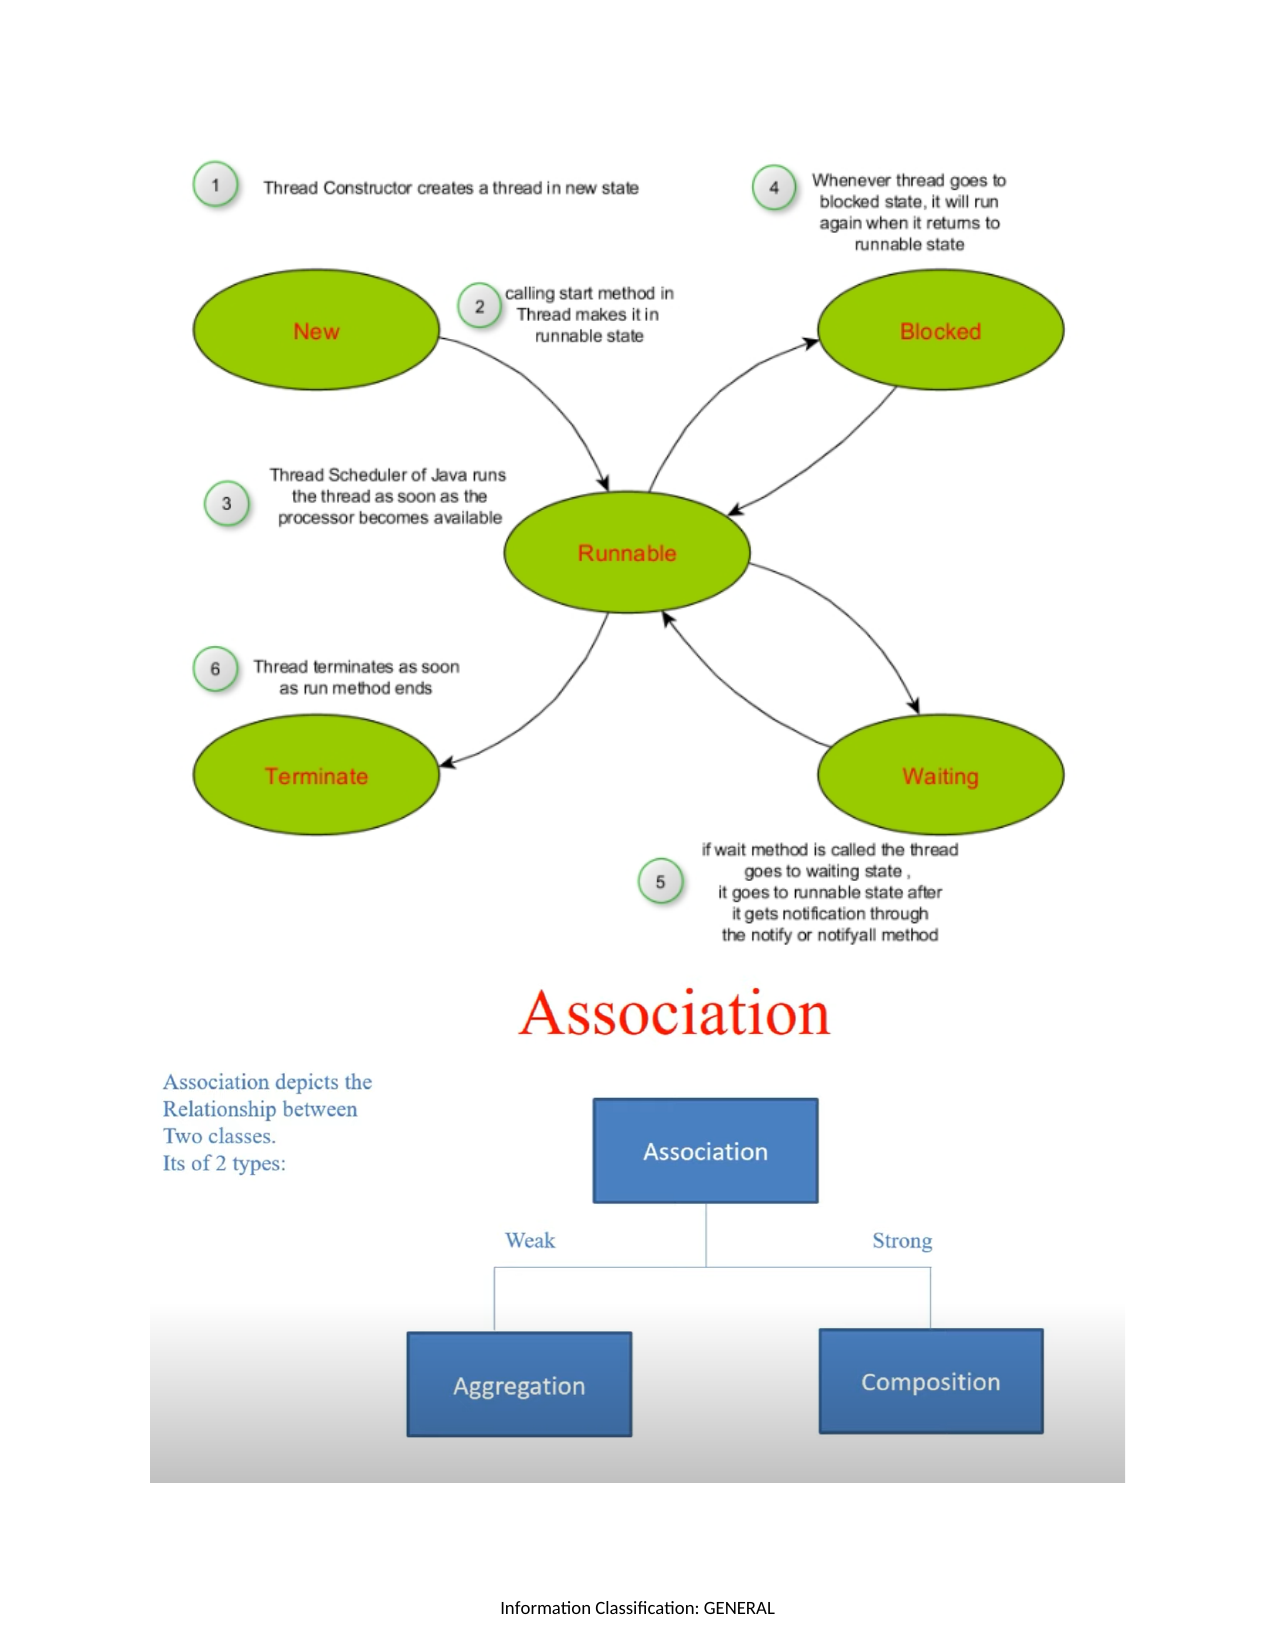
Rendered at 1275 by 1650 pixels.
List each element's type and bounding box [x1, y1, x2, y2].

picture [150, 150, 1125, 952]
picture [150, 970, 1125, 1483]
